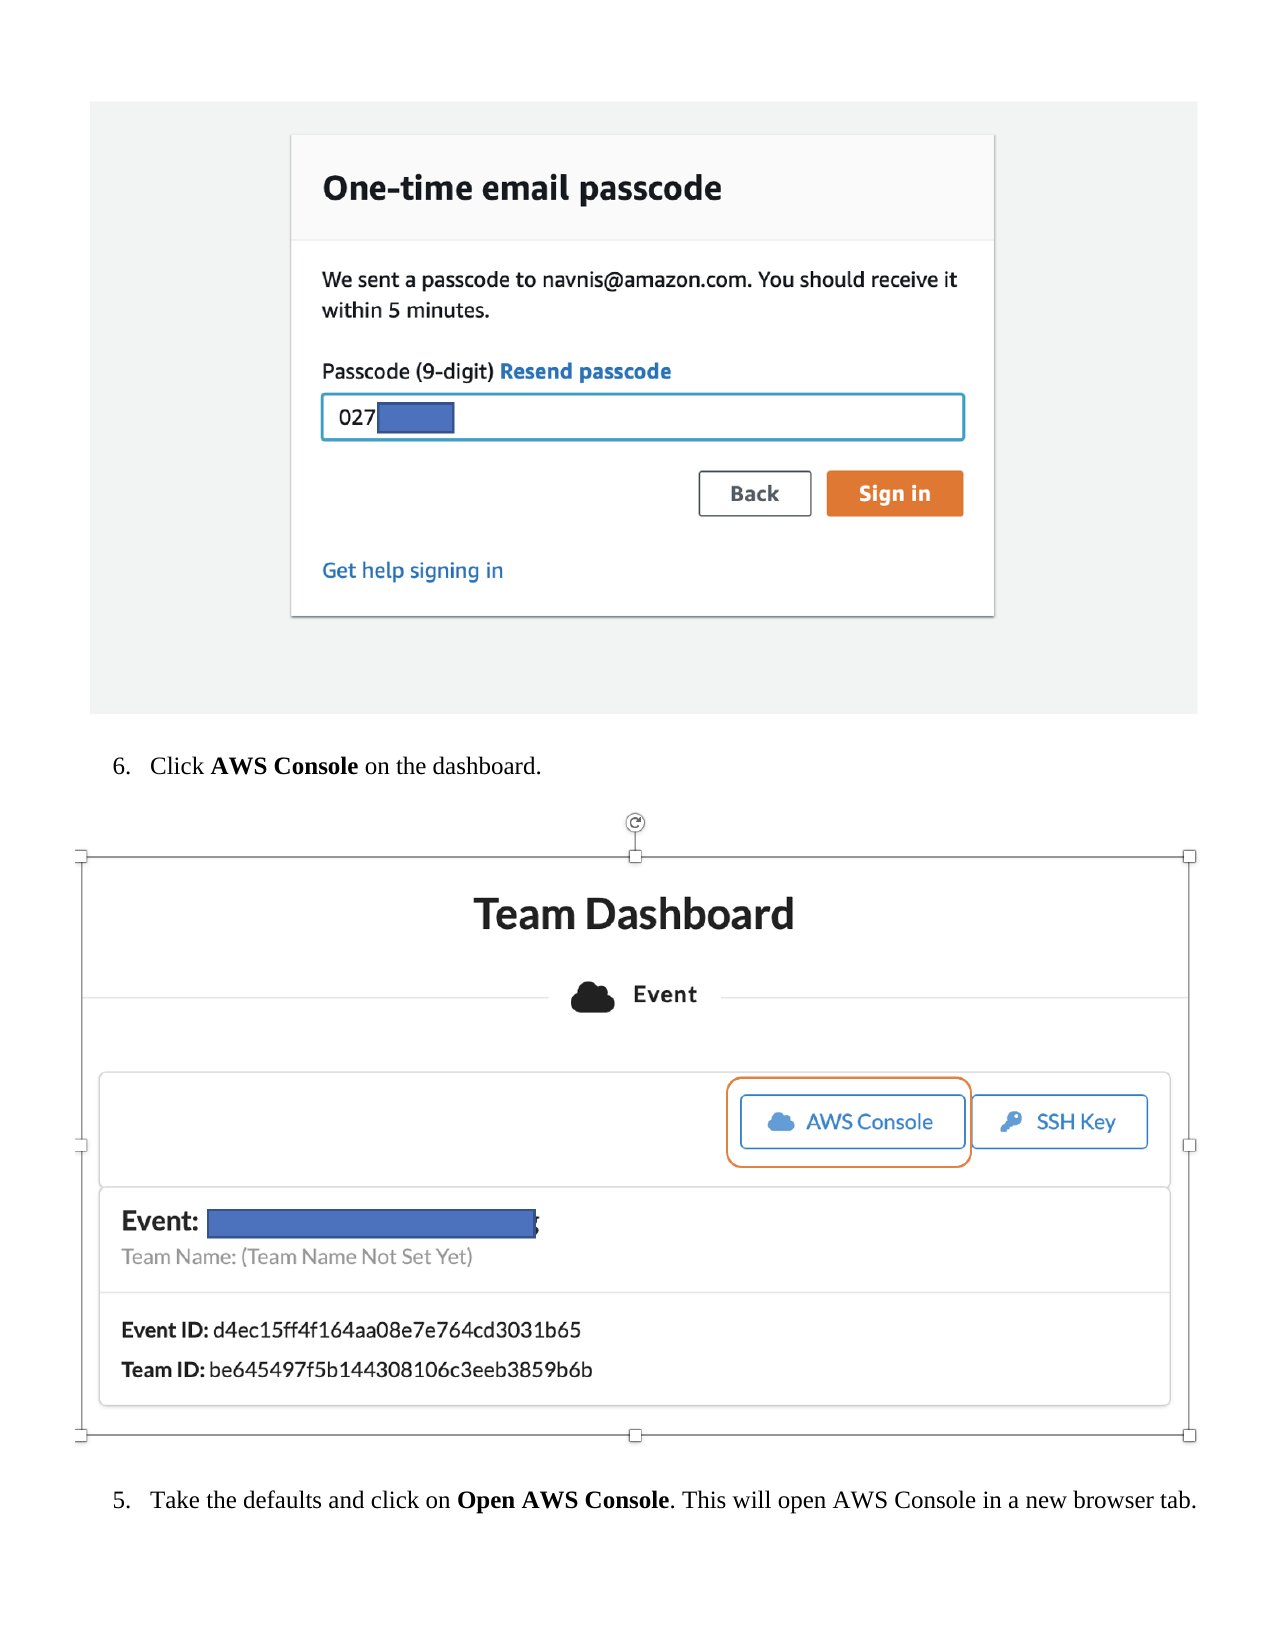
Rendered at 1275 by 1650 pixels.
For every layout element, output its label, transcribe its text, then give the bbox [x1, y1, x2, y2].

picture [75, 75, 1200, 714]
picture [75, 809, 1200, 1448]
list Click AWS Console on the dashboard. [112, 742, 1200, 780]
list Take the defaults and click on Open AWS Console. This will open AWS Console in a new browser tab. [112, 1476, 1200, 1514]
